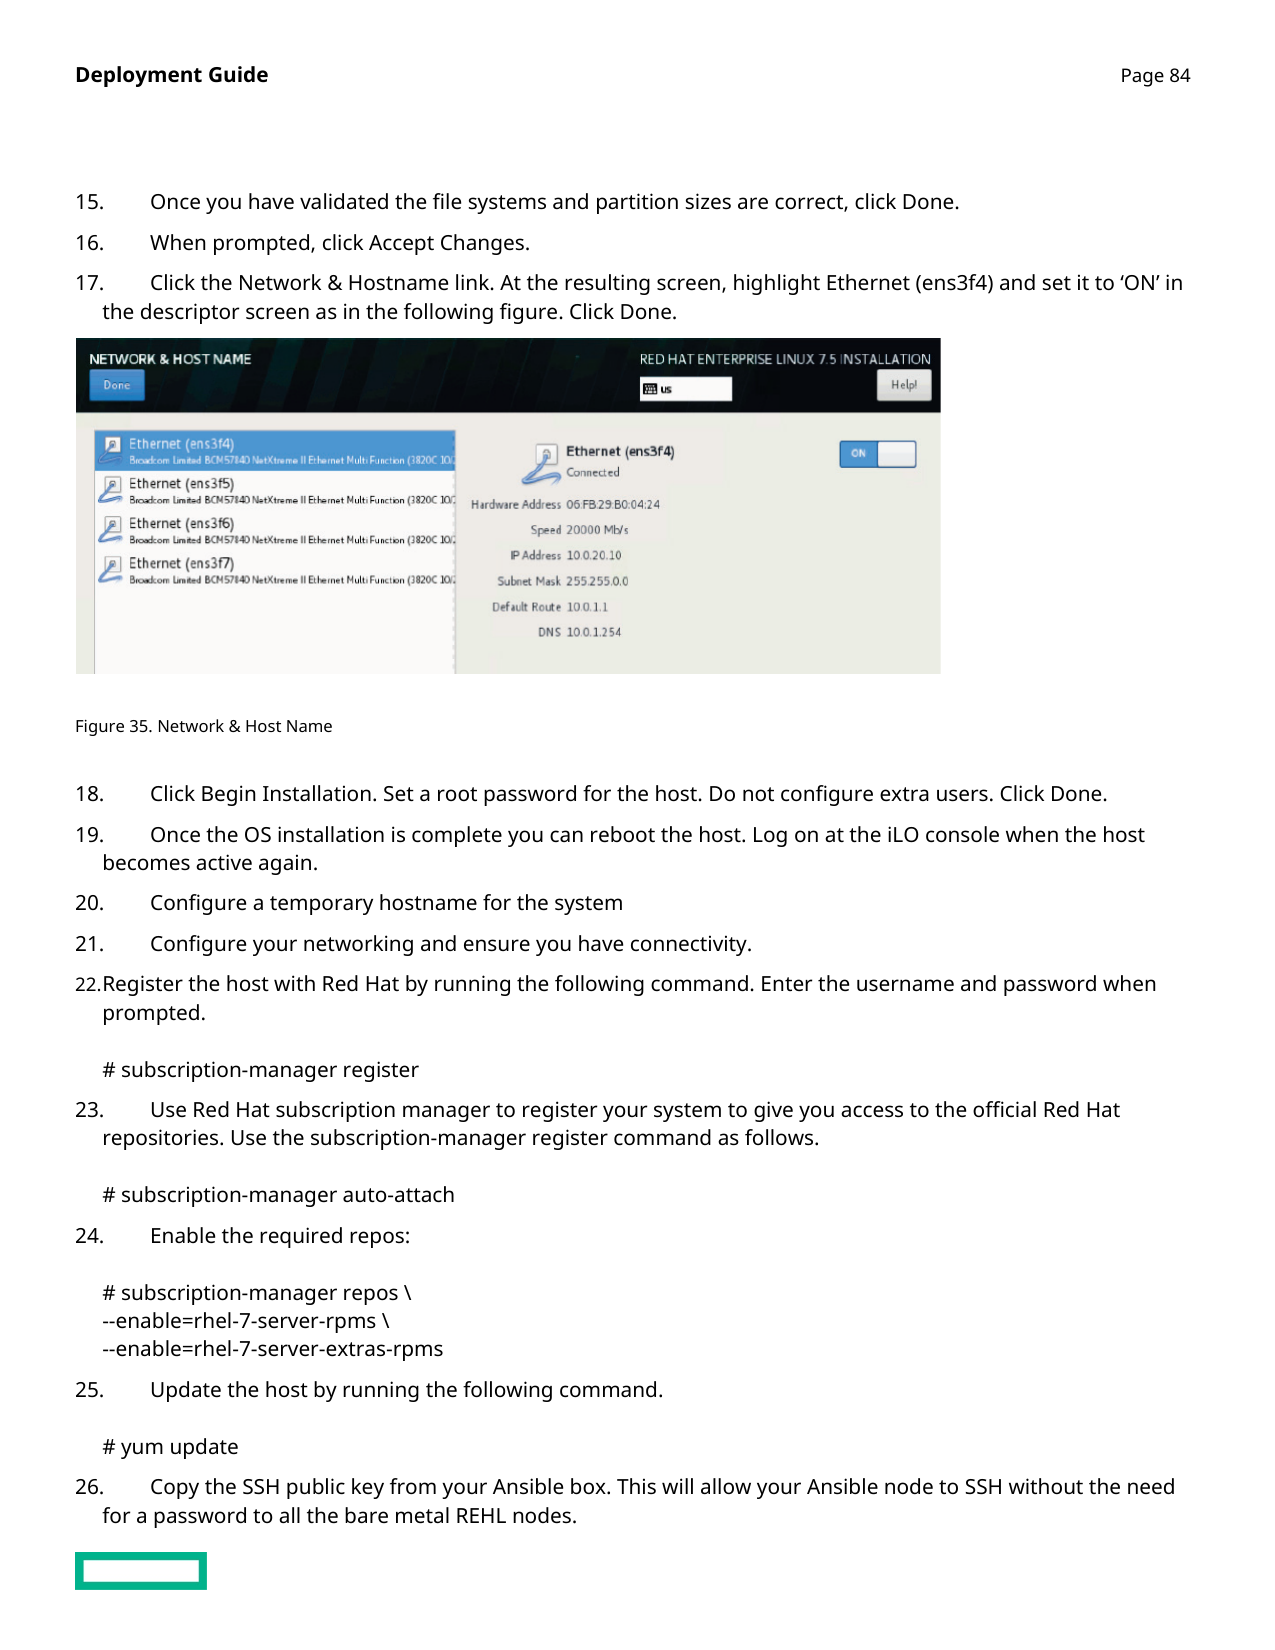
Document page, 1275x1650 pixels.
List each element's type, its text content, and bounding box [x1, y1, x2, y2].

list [75, 1472, 1200, 1529]
list Click the Network & Hostname link. At the resulting screen, highlight Ethernet (ens3f4) and set it to ‘ON’ in the descriptor screen as in the following figure. Click Done. [75, 268, 1200, 325]
list Enable the required repos: # subscription-manager repos \ --enable=rhel-7-server-rpms \ --enable=rhel-7-server-extras-rpms [75, 1221, 1200, 1363]
list Register the host with Red Hat by running the following command. Enter the username and password when prompted. # subscription-manager register [75, 969, 1200, 1083]
list When prompted, click Accept Changes. [75, 228, 1200, 256]
list Use Red Hat subscription manager to register your system to give you access to the official Red Hat repositories. Use the subscription-manager register command as follows. # subscription-manager auto-attach [75, 1095, 1200, 1209]
list Once the OS installation is complete you can reboot the host. Log on at the iLO console when the host becomes active again. [75, 820, 1200, 877]
picture [75, 1552, 207, 1590]
text Figure 35. Network & Host Name [75, 715, 1200, 738]
picture [75, 337, 941, 674]
list Configure your networking and ensure you have connectivity. [75, 929, 1200, 957]
list Once you have validated the file systems and partition sizes are correct, click Done. [75, 187, 1200, 216]
list Configure a temporary hostname for the system [75, 888, 1200, 917]
list Update the host by running the following command. # yum update [75, 1375, 1200, 1460]
list Click Begin Installation. Set a root password for the host. Do not configure extra users. Click Done. [75, 779, 1200, 808]
